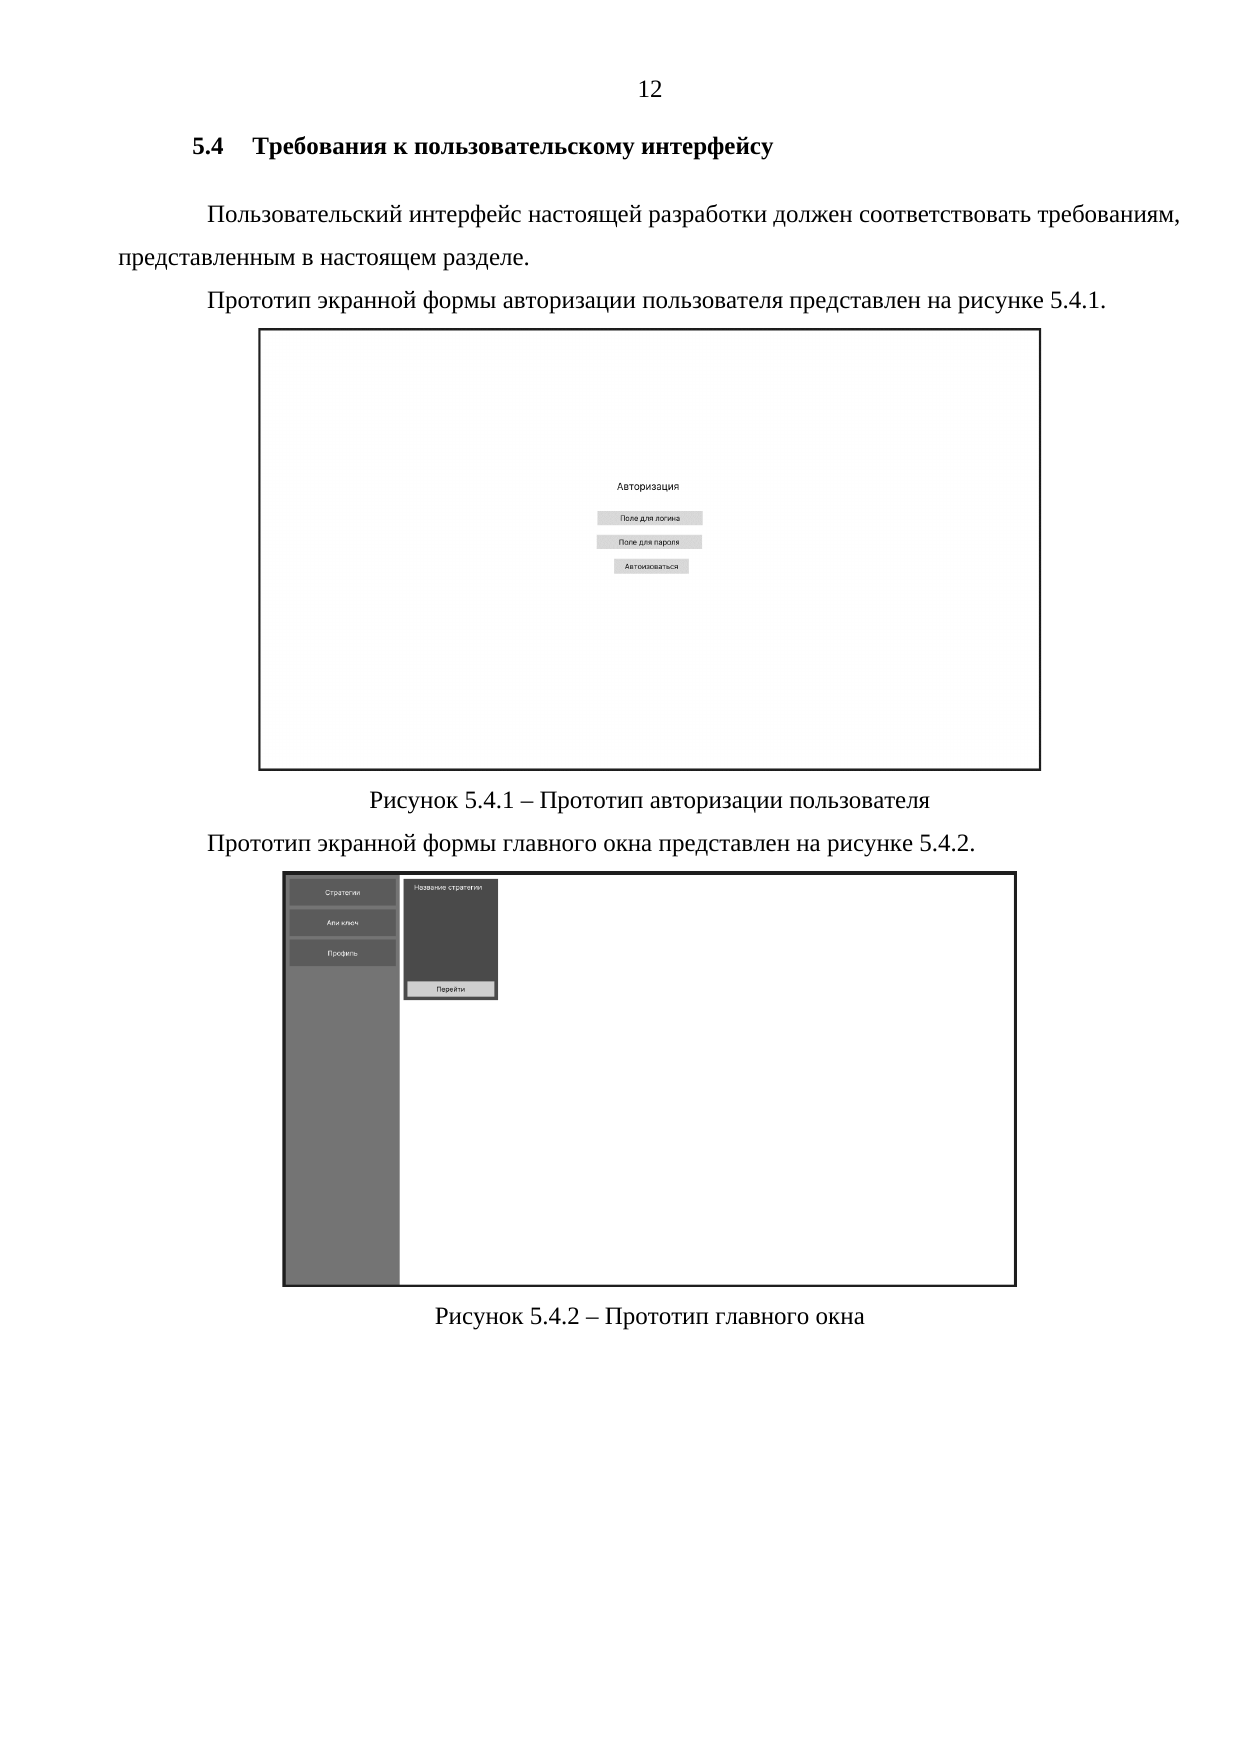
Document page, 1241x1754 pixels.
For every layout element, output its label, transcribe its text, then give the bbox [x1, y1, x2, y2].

picture [258, 328, 1042, 771]
text Рисунок 5.4.1 – Прототип авторизации пользователя [118, 785, 1181, 814]
text Рисунок 5.4.2 – Прототип главного окна [118, 1301, 1181, 1330]
text Пользовательский интерфейс настоящей разработки должен соответствовать требованиям, представленным в настоящем разделе. [118, 199, 1181, 271]
picture [282, 871, 1017, 1287]
text Прототип экранной формы авторизации пользователя представлен на рисунке 5.4.1. [118, 286, 1181, 314]
subtitle Требования к пользовательскому интерфейсу [192, 131, 1181, 160]
text Прототип экранной формы главного окна представлен на рисунке 5.4.2. [118, 828, 1181, 857]
